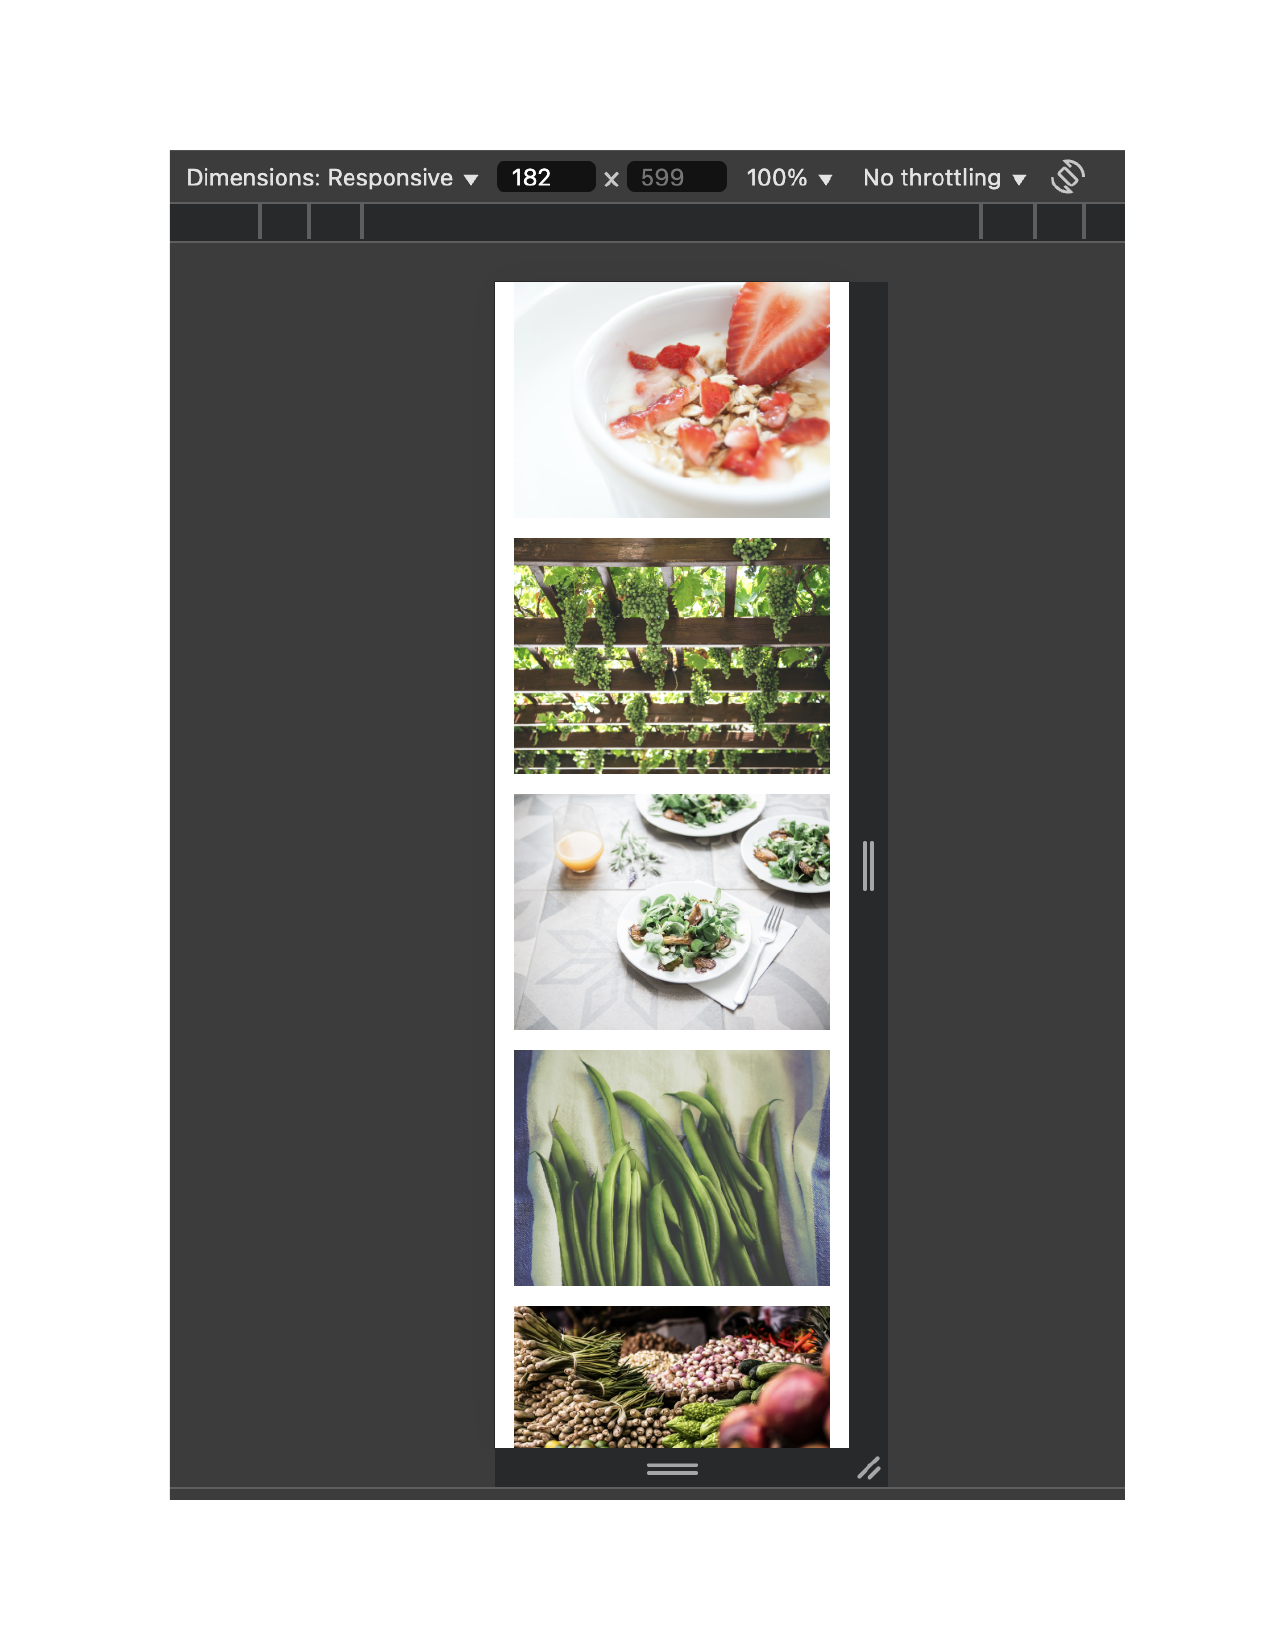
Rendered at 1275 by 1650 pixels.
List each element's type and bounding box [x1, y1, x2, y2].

picture [169, 150, 1125, 1500]
